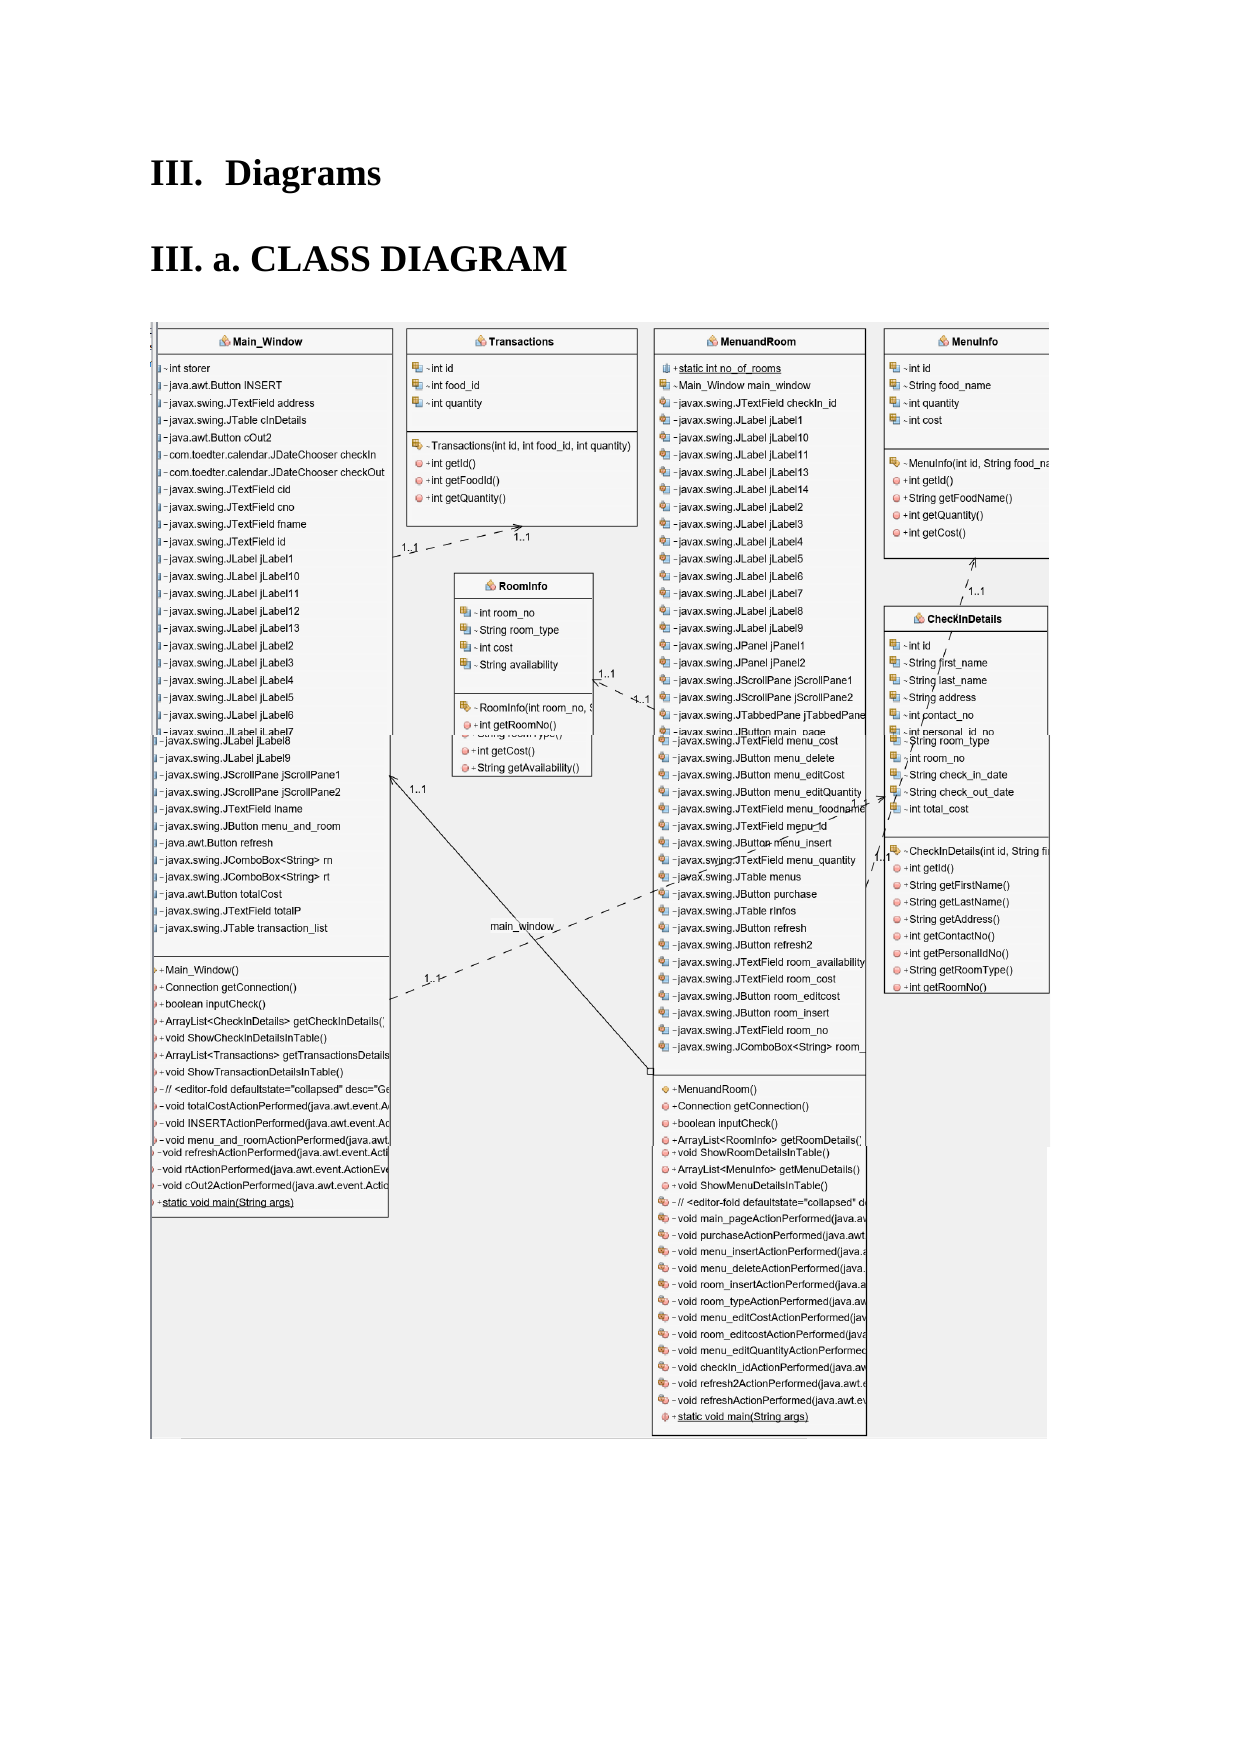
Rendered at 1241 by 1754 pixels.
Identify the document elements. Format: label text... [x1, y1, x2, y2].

picture [150, 322, 1050, 1439]
list Diagrams [150, 150, 1090, 193]
text III. a. CLASS DIAGRAM [150, 236, 1090, 279]
